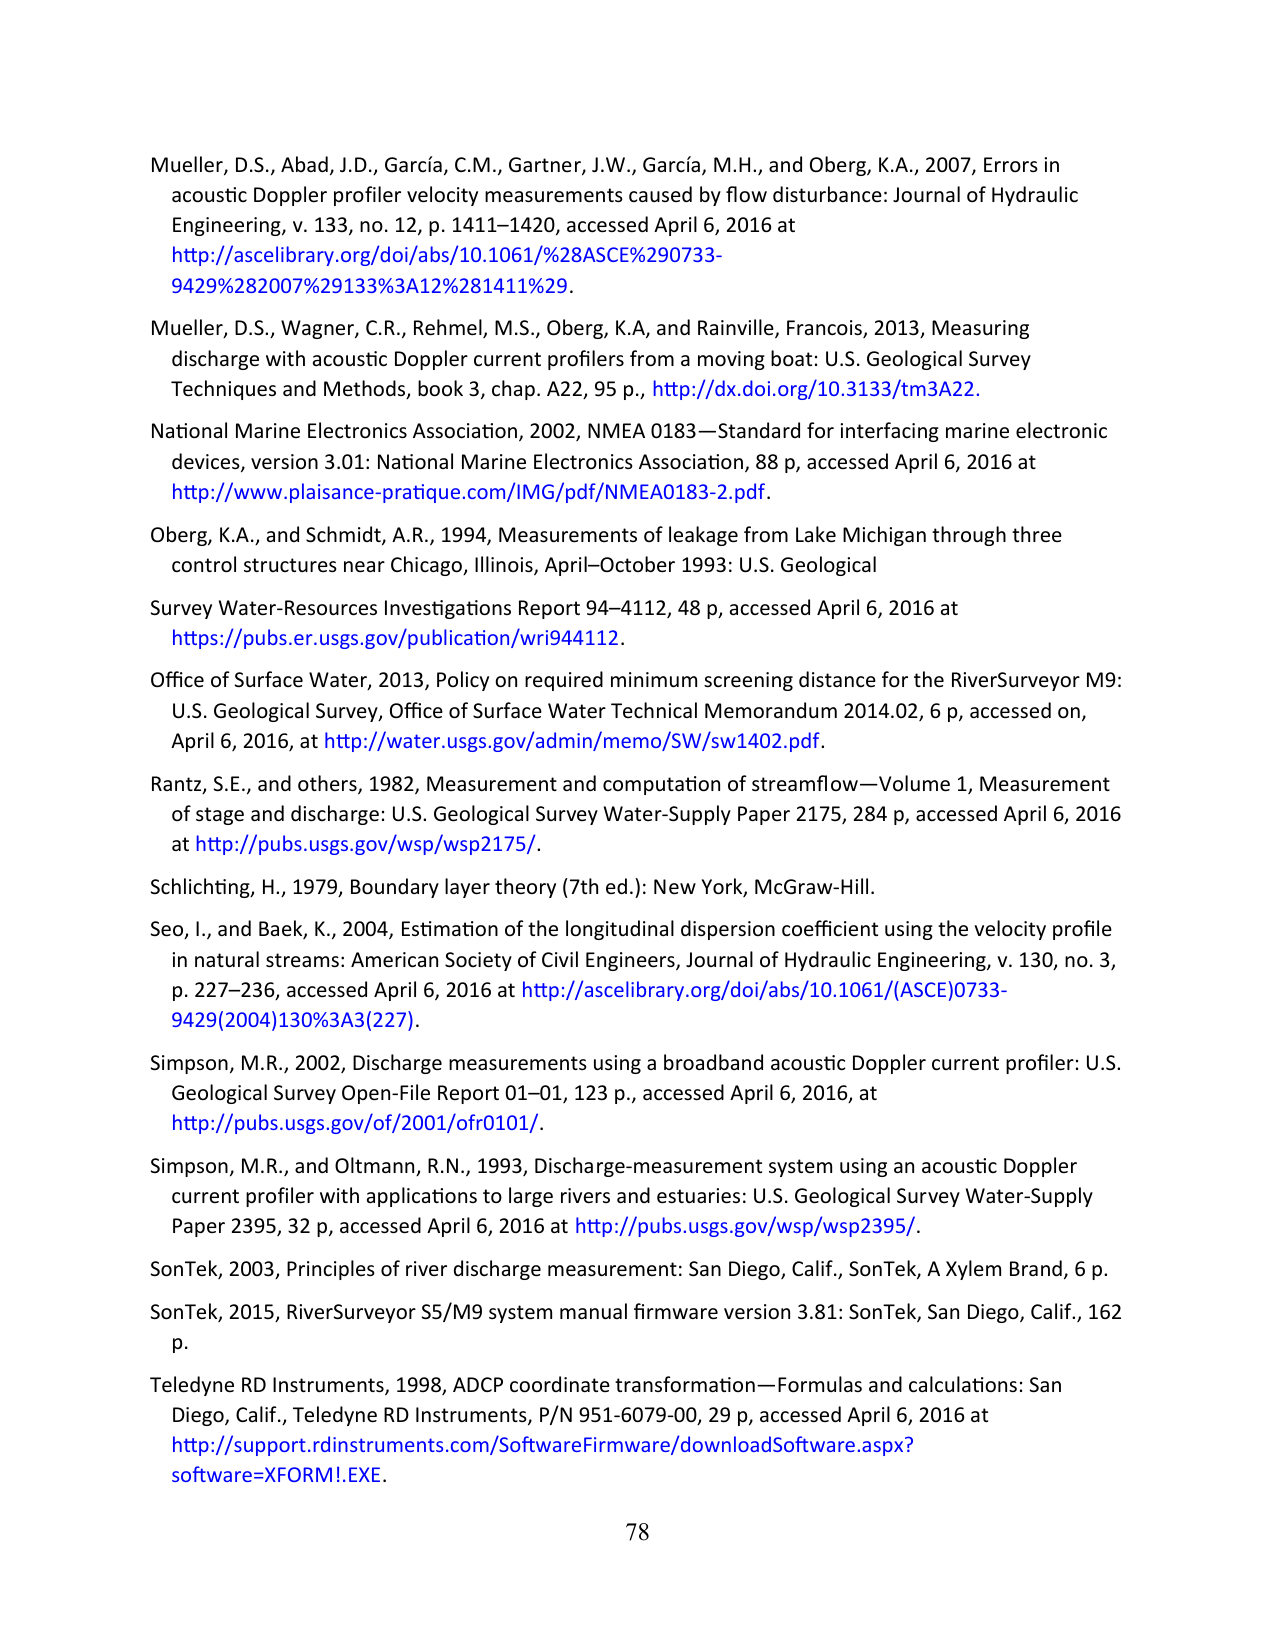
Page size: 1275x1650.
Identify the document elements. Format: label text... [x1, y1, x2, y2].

text Seo, I., and Baek, K., 2004, Estimation of the longitudinal dispersion coefficient using the velocity profile in natural streams: American Society of Civil Engineers, Journal of Hydraulic Engineering, v. 130, no. 3, p. 227–236, accessed April 6, 2016 at http://ascelibrary.org/doi/abs/10.1061/(ASCE)0733-9429(2004)130%3A3(227). [150, 914, 1125, 1033]
text National Marine Electronics Association, 2002, NMEA 0183—Standard for interfacing marine electronic devices, version 3.01: National Marine Electronics Association, 88 p, accessed April 6, 2016 at http://www.plaisance-pratique.com/IMG/pdf/NMEA0183-2.pdf. [150, 417, 1125, 505]
text Survey Water-Resources Investigations Report 94–4112, 48 p, accessed April 6, 2016 at https://pubs.er.usgs.gov/publication/wri944112. [150, 593, 1125, 651]
text Simpson, M.R., 2002, Discharge measurements using a broadband acoustic Doppler current profiler: U.S. Geological Survey Open-File Report 01–01, 123 p., accessed April 6, 2016, at http://pubs.usgs.gov/of/2001/ofr0101/. [150, 1048, 1125, 1136]
text Mueller, D.S., Wagner, C.R., Rehmel, M.S., Oberg, K.A, and Rainville, Francois, 2013, Measuring discharge with acoustic Doppler current profilers from a moving boat: U.S. Geological Survey Techniques and Methods, book 3, chap. A22, 95 p., http://dx.doi.org/10.3133/tm3A22. [150, 313, 1125, 402]
text Mueller, D.S., Abad, J.D., García, C.M., Gartner, J.W., García, M.H., and Oberg, K.A., 2007, Errors in acoustic Doppler profiler velocity measurements caused by flow disturbance: Journal of Hydraulic Engineering, v. 133, no. 12, p. 1411–1420, accessed April 6, 2016 at http://ascelibrary.org/doi/abs/10.1061/%28ASCE%290733-9429%282007%29133%3A12%281411%29. [150, 150, 1125, 299]
text SonTek, 2003, Principles of river discharge measurement: San Diego, Calif., SonTek, A Xylem Brand, 6 p. [150, 1254, 1125, 1282]
text Teledyne RD Instruments, 1998, ADCP coordinate transformation—Formulas and calculations: San Diego, Calif., Teledyne RD Instruments, P/N 951-6079-00, 29 p, accessed April 6, 2016 at http://support.rdinstruments.com/SoftwareFirmware/downloadSoftware.aspx?software=XFORM!.EXE. [150, 1370, 1125, 1488]
text SonTek, 2015, RiverSurveyor S5/M9 system manual firmware version 3.81: SonTek, San Diego, Calif., 162 p. [150, 1297, 1125, 1355]
text Office of Surface Water, 2013, Policy on required minimum screening distance for the RiverSurveyor M9: U.S. Geological Survey, Office of Surface Water Technical Memorandum 2014.02, 6 p, accessed on, April 6, 2016, at http://water.usgs.gov/admin/memo/SW/sw1402.pdf. [150, 666, 1125, 754]
text Oberg, K.A., and Schmidt, A.R., 1994, Measurements of leakage from Lake Michigan through three control structures near Chicago, Illinois, April–October 1993: U.S. Geological [150, 520, 1125, 578]
text Schlichting, H., 1979, Boundary layer theory (7th ed.): New York, McGraw-Hill. [150, 872, 1125, 900]
text Simpson, M.R., and Oltmann, R.N., 1993, Discharge-measurement system using an acoustic Doppler current profiler with applications to large rivers and estuaries: U.S. Geological Survey Water-Supply Paper 2395, 32 p, accessed April 6, 2016 at http://pubs.usgs.gov/wsp/wsp2395/. [150, 1151, 1125, 1239]
text Rantz, S.E., and others, 1982, Measurement and computation of streamflow—Volume 1, Measurement of stage and discharge: U.S. Geological Survey Water-Supply Paper 2175, 284 p, accessed April 6, 2016 at http://pubs.usgs.gov/wsp/wsp2175/. [150, 769, 1125, 857]
